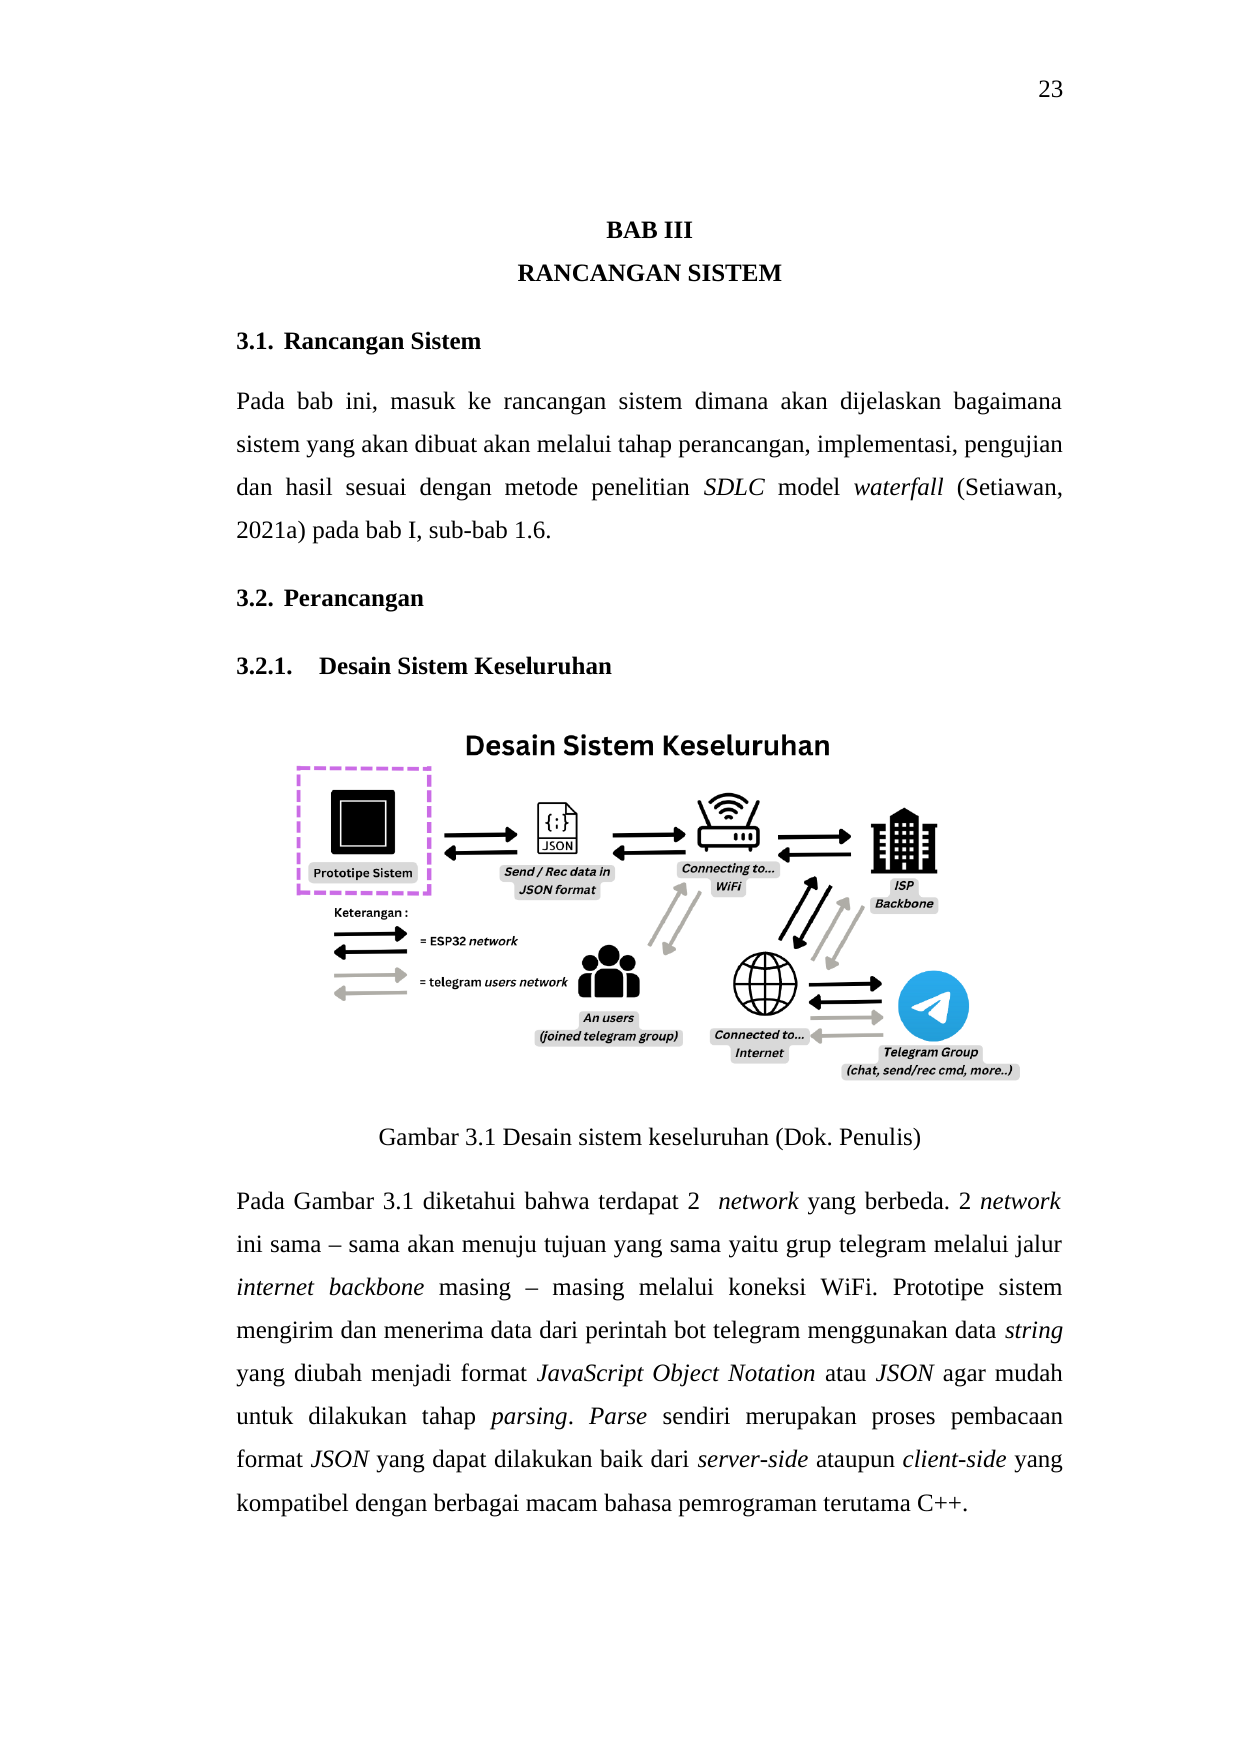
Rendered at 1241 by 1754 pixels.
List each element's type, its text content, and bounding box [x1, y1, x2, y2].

list Perancangan [236, 583, 1063, 612]
list Desain Sistem Keseluruhan [236, 651, 1063, 680]
text Gambar 3.1 Desain sistem keseluruhan (Dok. Penulis) [236, 1122, 1063, 1151]
list Rancangan Sistem [236, 326, 1063, 355]
text Pada bab ini, masuk ke rancangan sistem dimana akan dijelaskan bagaimana sistem yang akan dibuat akan melalui tahap perancangan, implementasi, pengujian dan hasil sesuai dengan metode penelitian SDLC model waterfall pada bab I, sub-bab 1.6. [236, 386, 1063, 544]
text Pada Gambar 3.1 diketahui bahwa terdapat 2 network yang berbeda. 2 network ini sama – sama akan menuju tujuan yang sama yaitu grup telegram melalui jalur internet backbone masing – masing melalui koneksi WiFi. Prototipe sistem mengirim dan menerima data dari perintah bot telegram menggunakan data string yang diubah menjadi format JavaScript Object Notation atau JSON agar mudah untuk dilakukan tahap parsing. Parse sendiri merupakan proses pembacaan format JSON yang dapat dilakukan baik dari server-side ataupun client-side yang kompatibel dengan berbagai macam bahasa pemrograman terutama C++. [236, 1186, 1063, 1516]
subtitle BAB III RANCANGAN SISTEM [236, 215, 1063, 287]
picture [236, 719, 1063, 1091]
